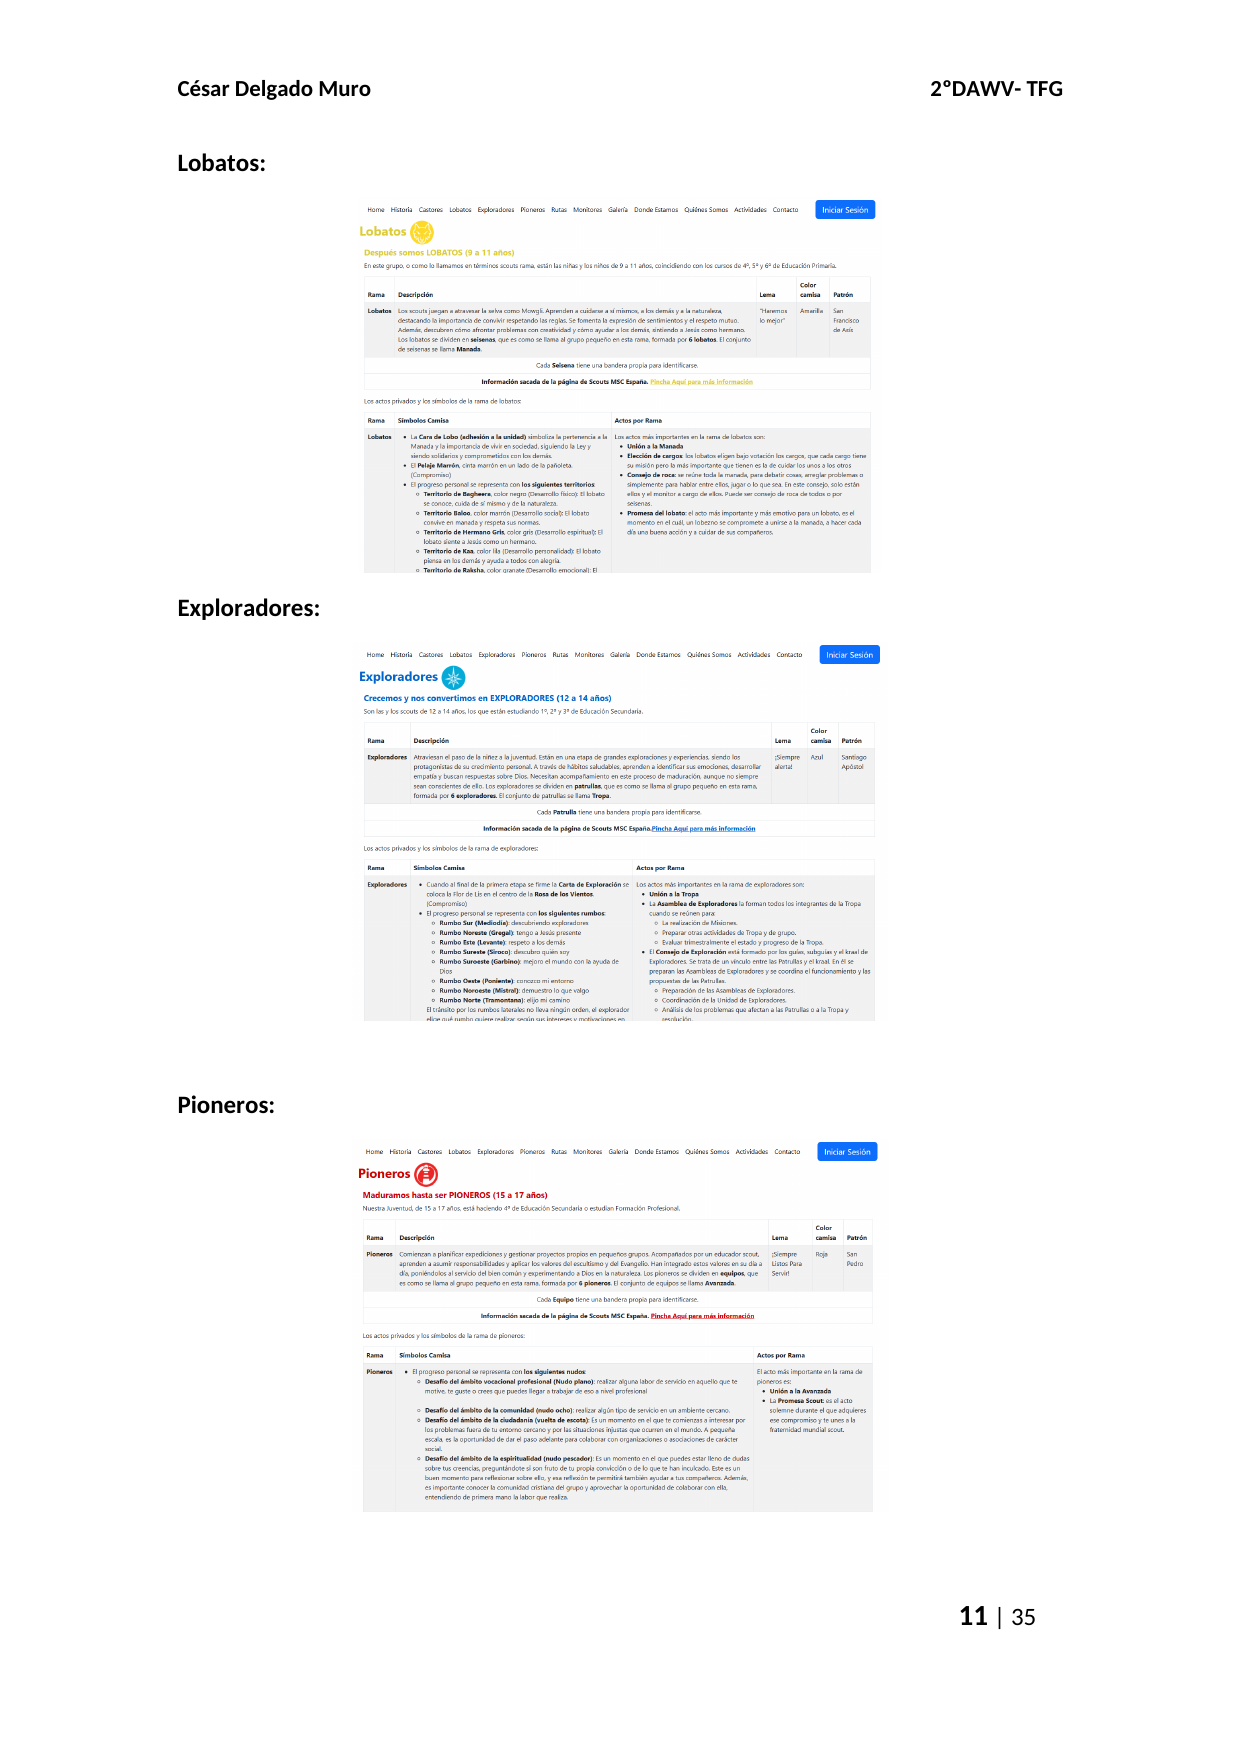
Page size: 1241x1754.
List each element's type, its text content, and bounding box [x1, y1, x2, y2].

picture [352, 641, 889, 1021]
text Pioneros: [177, 1089, 1063, 1120]
picture [351, 1138, 889, 1512]
text Exploradores: [177, 592, 1063, 622]
text Lobatos: [177, 148, 1063, 178]
picture [357, 197, 883, 573]
